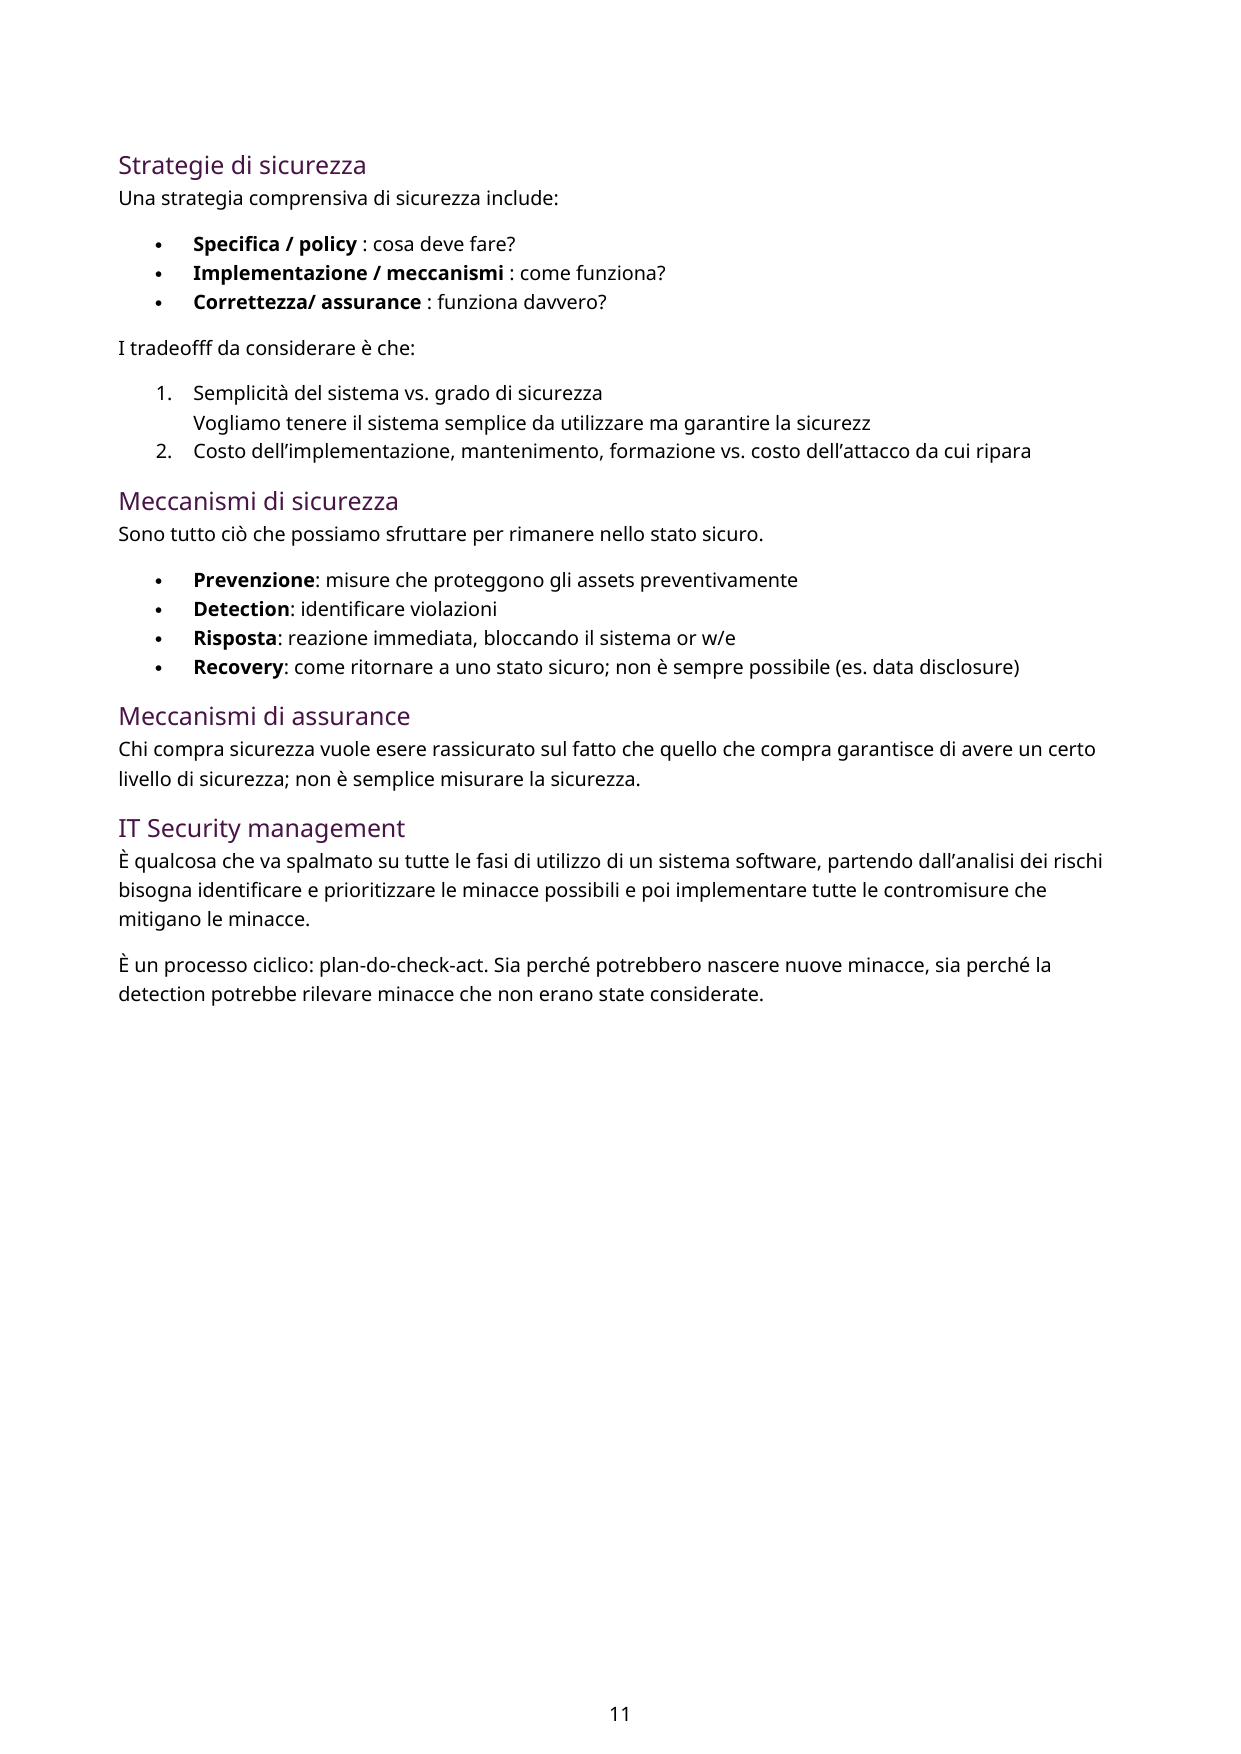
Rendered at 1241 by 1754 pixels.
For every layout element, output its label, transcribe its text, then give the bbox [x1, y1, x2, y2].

text Una strategia comprensiva di sicurezza include: [118, 184, 1122, 211]
text Chi compra sicurezza vuole esere rassicurato sul fatto che quello che compra garantisce di avere un certo livello di sicurezza; non è semplice misurare la sicurezza. [118, 736, 1122, 792]
subtitle IT Security management [118, 811, 1122, 844]
text I tradeofff da considerare è che: [118, 334, 1122, 361]
text È un processo ciclico: plan-do-check-act. Sia perché potrebbero nascere nuove minacce, sia perché la detection potrebbe rilevare minacce che non erano state considerate. [118, 951, 1122, 1007]
text Sono tutto ciò che possiamo sfruttare per rimanere nello stato sicuro. [118, 520, 1122, 547]
list Risposta: reazione immediata, bloccando il sistema or w/e [156, 624, 1122, 651]
list Detection: identificare violazioni [156, 595, 1122, 622]
list Prevenzione: misure che proteggono gli assets preventivamente [156, 566, 1122, 593]
list Specifica / policy : cosa deve fare? [156, 230, 1122, 257]
list Correttezza/ assurance : funziona davvero? [156, 288, 1122, 315]
list Implementazione / meccanismi : come funziona? [156, 259, 1122, 286]
list Costo dell’implementazione, mantenimento, formazione vs. costo dell’attacco da cui ripara [156, 438, 1122, 465]
list Recovery: come ritornare a uno stato sicuro; non è sempre possibile (es. data disclosure) [156, 653, 1122, 680]
subtitle Meccanismi di assurance [118, 699, 1122, 733]
subtitle Strategie di sicurezza [118, 148, 1122, 182]
subtitle Meccanismi di sicurezza [118, 483, 1122, 518]
list Semplicità del sistema vs. grado di sicurezza Vogliamo tenere il sistema semplice da utilizzare ma garantire la sicurezz [156, 380, 1122, 436]
text È qualcosa che va spalmato su tutte le fasi di utilizzo di un sistema software, partendo dall’analisi dei rischi bisogna identificare e prioritizzare le minacce possibili e poi implementare tutte le contromisure che mitigano le minacce. [118, 847, 1122, 932]
